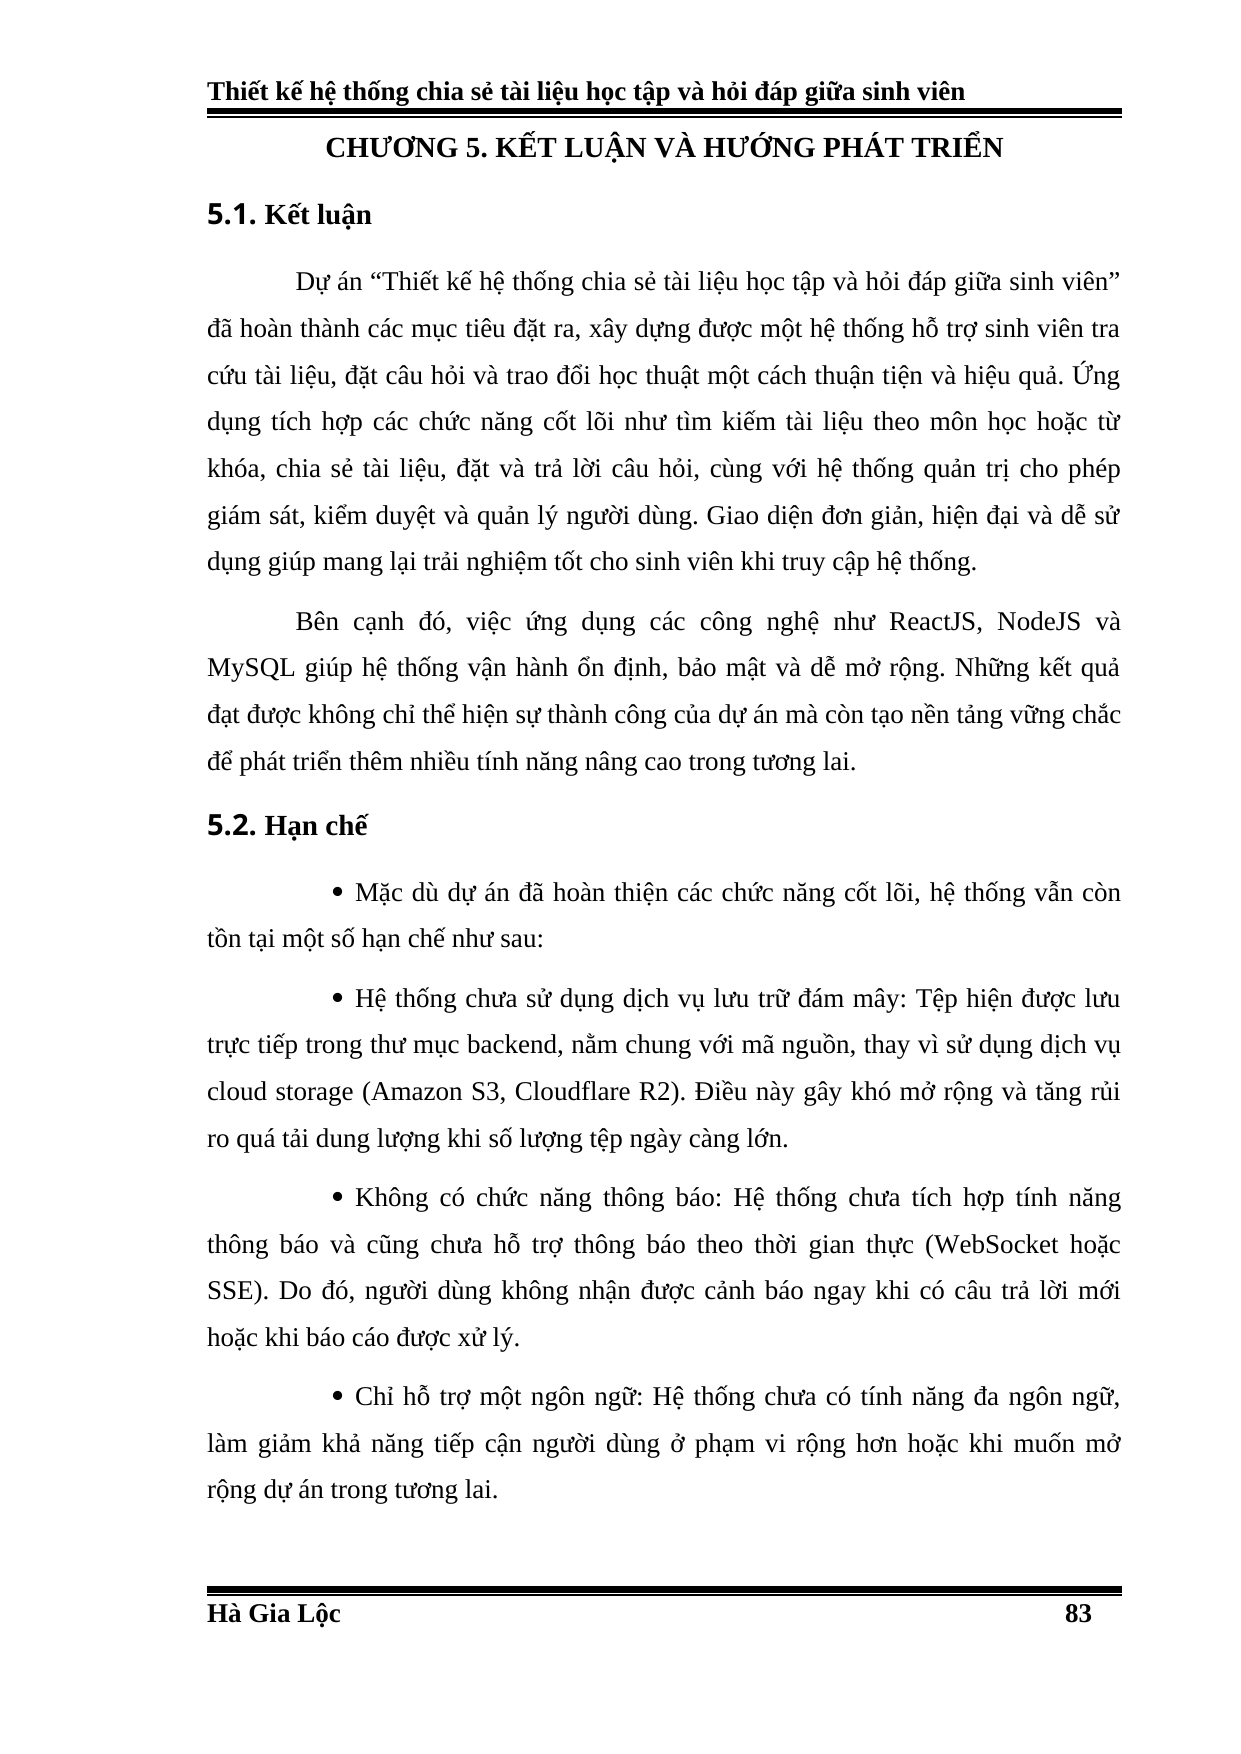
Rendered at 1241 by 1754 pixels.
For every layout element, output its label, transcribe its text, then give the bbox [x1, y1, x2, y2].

list Chỉ hỗ trợ một ngôn ngữ: Hệ thống chưa có tính năng đa ngôn ngữ, làm giảm khả năng tiếp cận người dùng ở phạm vi rộng hơn hoặc khi muốn mở rộng dự án trong tương lai. [207, 1380, 1122, 1505]
subtitle Kết luận [207, 193, 1122, 233]
list Không có chức năng thông báo: Hệ thống chưa tích hợp tính năng thông báo và cũng chưa hỗ trợ thông báo theo thời gian thực (WebSocket hoặc SSE). Do đó, người dùng không nhận được cảnh báo ngay khi có câu trả lời mới hoặc khi báo cáo được xử lý. [207, 1181, 1122, 1352]
subtitle KẾT LUẬN VÀ HƯỚNG PHÁT TRIỂN [207, 131, 1122, 164]
list Hệ thống chưa sử dụng dịch vụ lưu trữ đám mây: Tệp hiện được lưu trực tiếp trong thư mục backend, nằm chung với mã nguồn, thay vì sử dụng dịch vụ cloud storage (Amazon S3, Cloudflare R2). Điều này gây khó mở rộng và tăng rủi ro quá tải dung lượng khi số lượng tệp ngày càng lớn. [207, 982, 1122, 1153]
text Bên cạnh đó, việc ứng dụng các công nghệ như ReactJS, NodeJS và MySQL giúp hệ thống vận hành ổn định, bảo mật và dễ mở rộng. Những kết quả đạt được không chỉ thể hiện sự thành công của dự án mà còn tạo nền tảng vững chắc để phát triển thêm nhiều tính năng nâng cao trong tương lai. [207, 604, 1122, 776]
text Dự án “Thiết kế hệ thống chia sẻ tài liệu học tập và hỏi đáp giữa sinh viên” đã hoàn thành các mục tiêu đặt ra, xây dựng được một hệ thống hỗ trợ sinh viên tra cứu tài liệu, đặt câu hỏi và trao đổi học thuật một cách thuận tiện và hiệu quả. Ứng dụng tích hợp các chức năng cốt lõi như tìm kiếm tài liệu theo môn học hoặc từ khóa, chia sẻ tài liệu, đặt và trả lời câu hỏi, cùng với hệ thống quản trị cho phép giám sát, kiểm duyệt và quản lý người dùng. Giao diện đơn giản, hiện đại và dễ sử dụng giúp mang lại trải nghiệm tốt cho sinh viên khi truy cập hệ thống. [207, 265, 1122, 577]
list Mặc dù dự án đã hoàn thiện các chức năng cốt lõi, hệ thống vẫn còn tồn tại một số hạn chế như sau: [207, 876, 1122, 954]
subtitle Hạn chế [207, 804, 1122, 843]
